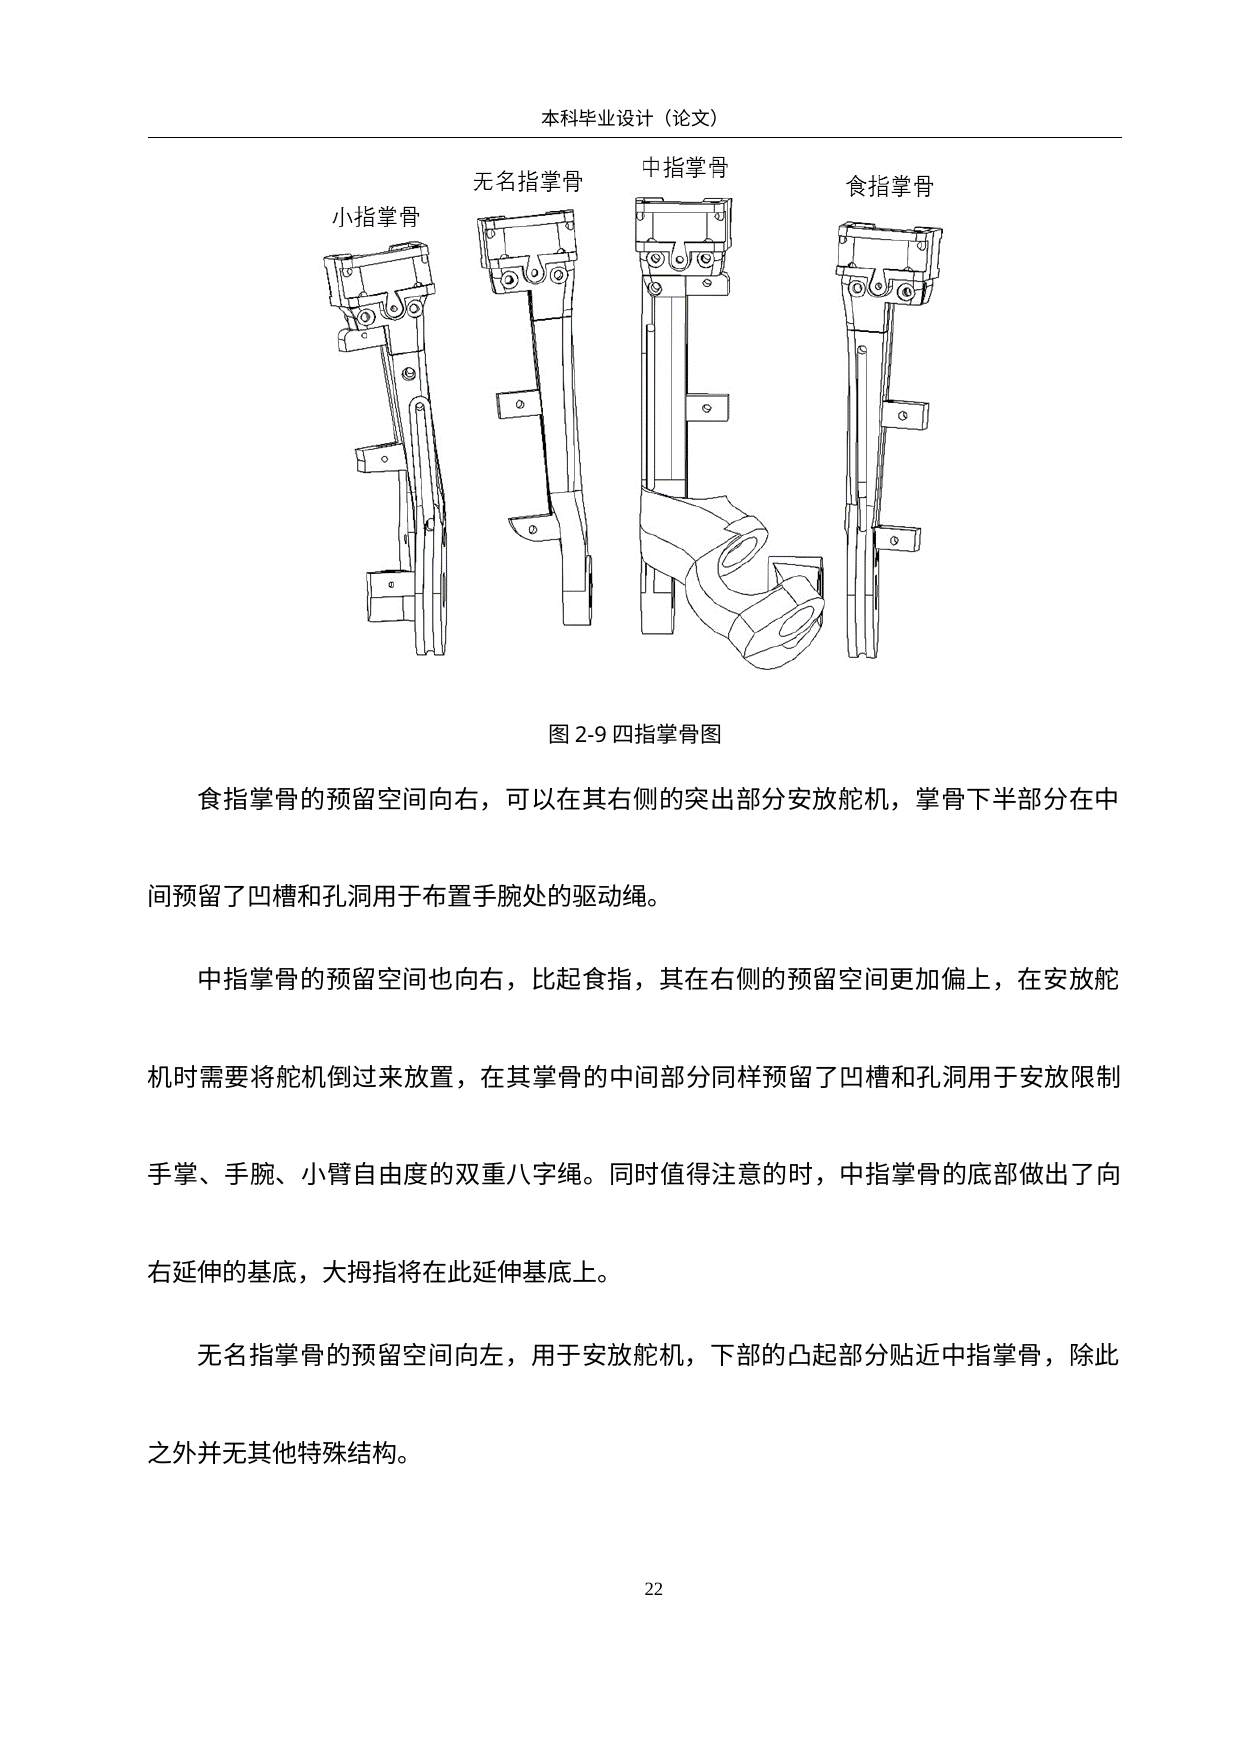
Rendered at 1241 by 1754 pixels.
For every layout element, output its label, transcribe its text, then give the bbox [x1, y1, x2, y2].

text 食指掌骨的预留空间向右，可以在其右侧的突出部分安放舵机，掌骨下半部分在中间预留了凹槽和孔洞用于布置手腕处的驱动绳。 [148, 765, 1122, 927]
text 中指掌骨的预留空间也向右，比起食指，其在右侧的预留空间更加偏上，在安放舵机时需要将舵机倒过来放置，在其掌骨的中间部分同样预留了凹槽和孔洞用于安放限制手掌、手腕、小臂自由度的双重八字绳。同时值得注意的时，中指掌骨的底部做出了向右延伸的基底，大拇指将在此延伸基底上。 [148, 946, 1122, 1303]
text 无名指掌骨的预留空间向左，用于安放舵机，下部的凸起部分贴近中指掌骨，除此之外并无其他特殊结构。 [148, 1321, 1122, 1484]
text 图2-9 四指掌骨图 [148, 717, 1122, 749]
picture [317, 149, 953, 676]
